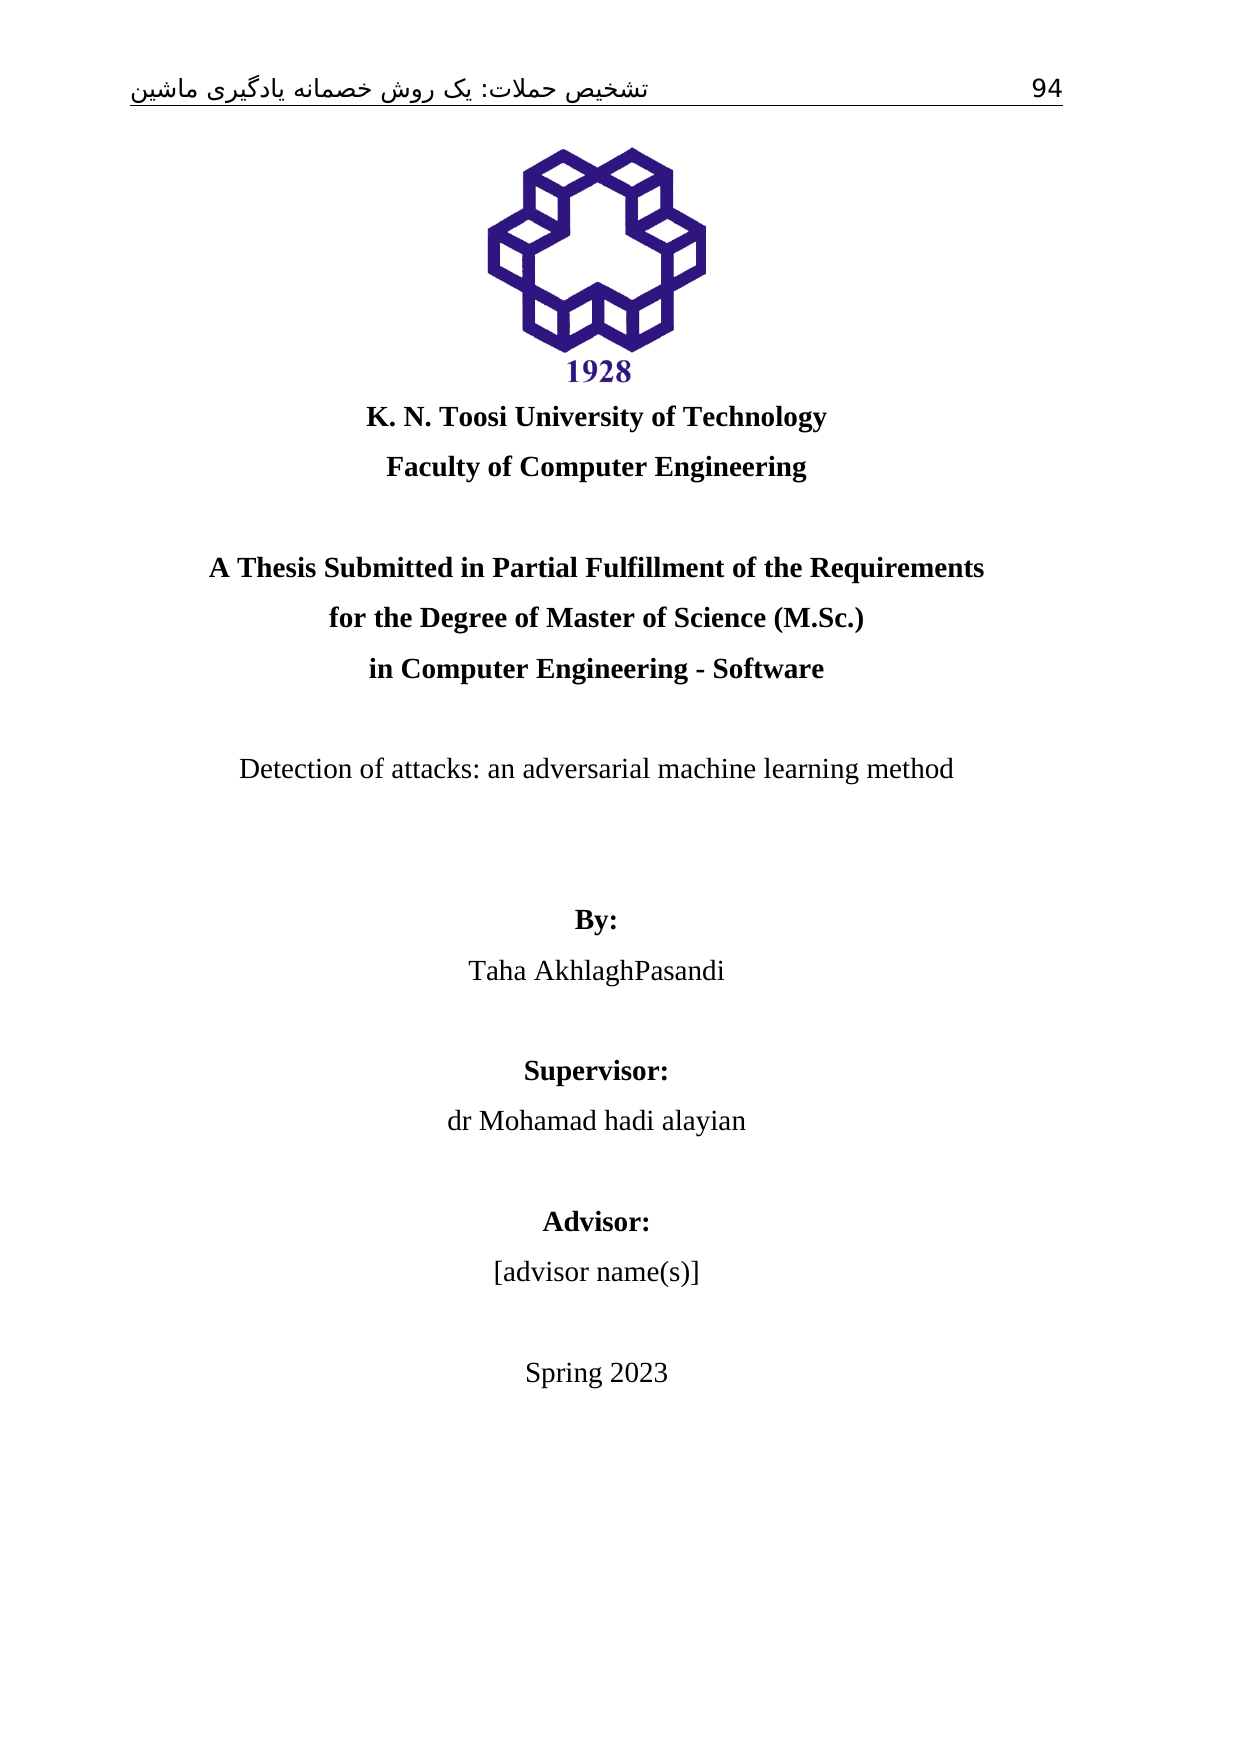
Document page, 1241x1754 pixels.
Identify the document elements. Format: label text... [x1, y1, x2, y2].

text Spring 2023 [130, 1355, 1063, 1389]
text Taha AkhlaghPasandi [130, 953, 1063, 986]
text Advisor: [130, 1204, 1063, 1238]
text K. N. Toosi University of Technology [189, 399, 1004, 433]
text in Engineering - [189, 651, 1004, 684]
text Detection of attacks: an adversarial machine learning method [130, 751, 1063, 785]
text A Thesis Submitted in Partial Fulfillment of the Requirements for the Degree of [189, 550, 1004, 634]
text By: [130, 902, 1063, 936]
picture [487, 147, 706, 384]
text dr Mohamad hadi alayian [130, 1103, 1063, 1137]
text Faculty of Engineering [189, 449, 1004, 483]
text [advisor name(s)] [130, 1254, 1063, 1288]
text Supervisor: [130, 1053, 1063, 1087]
